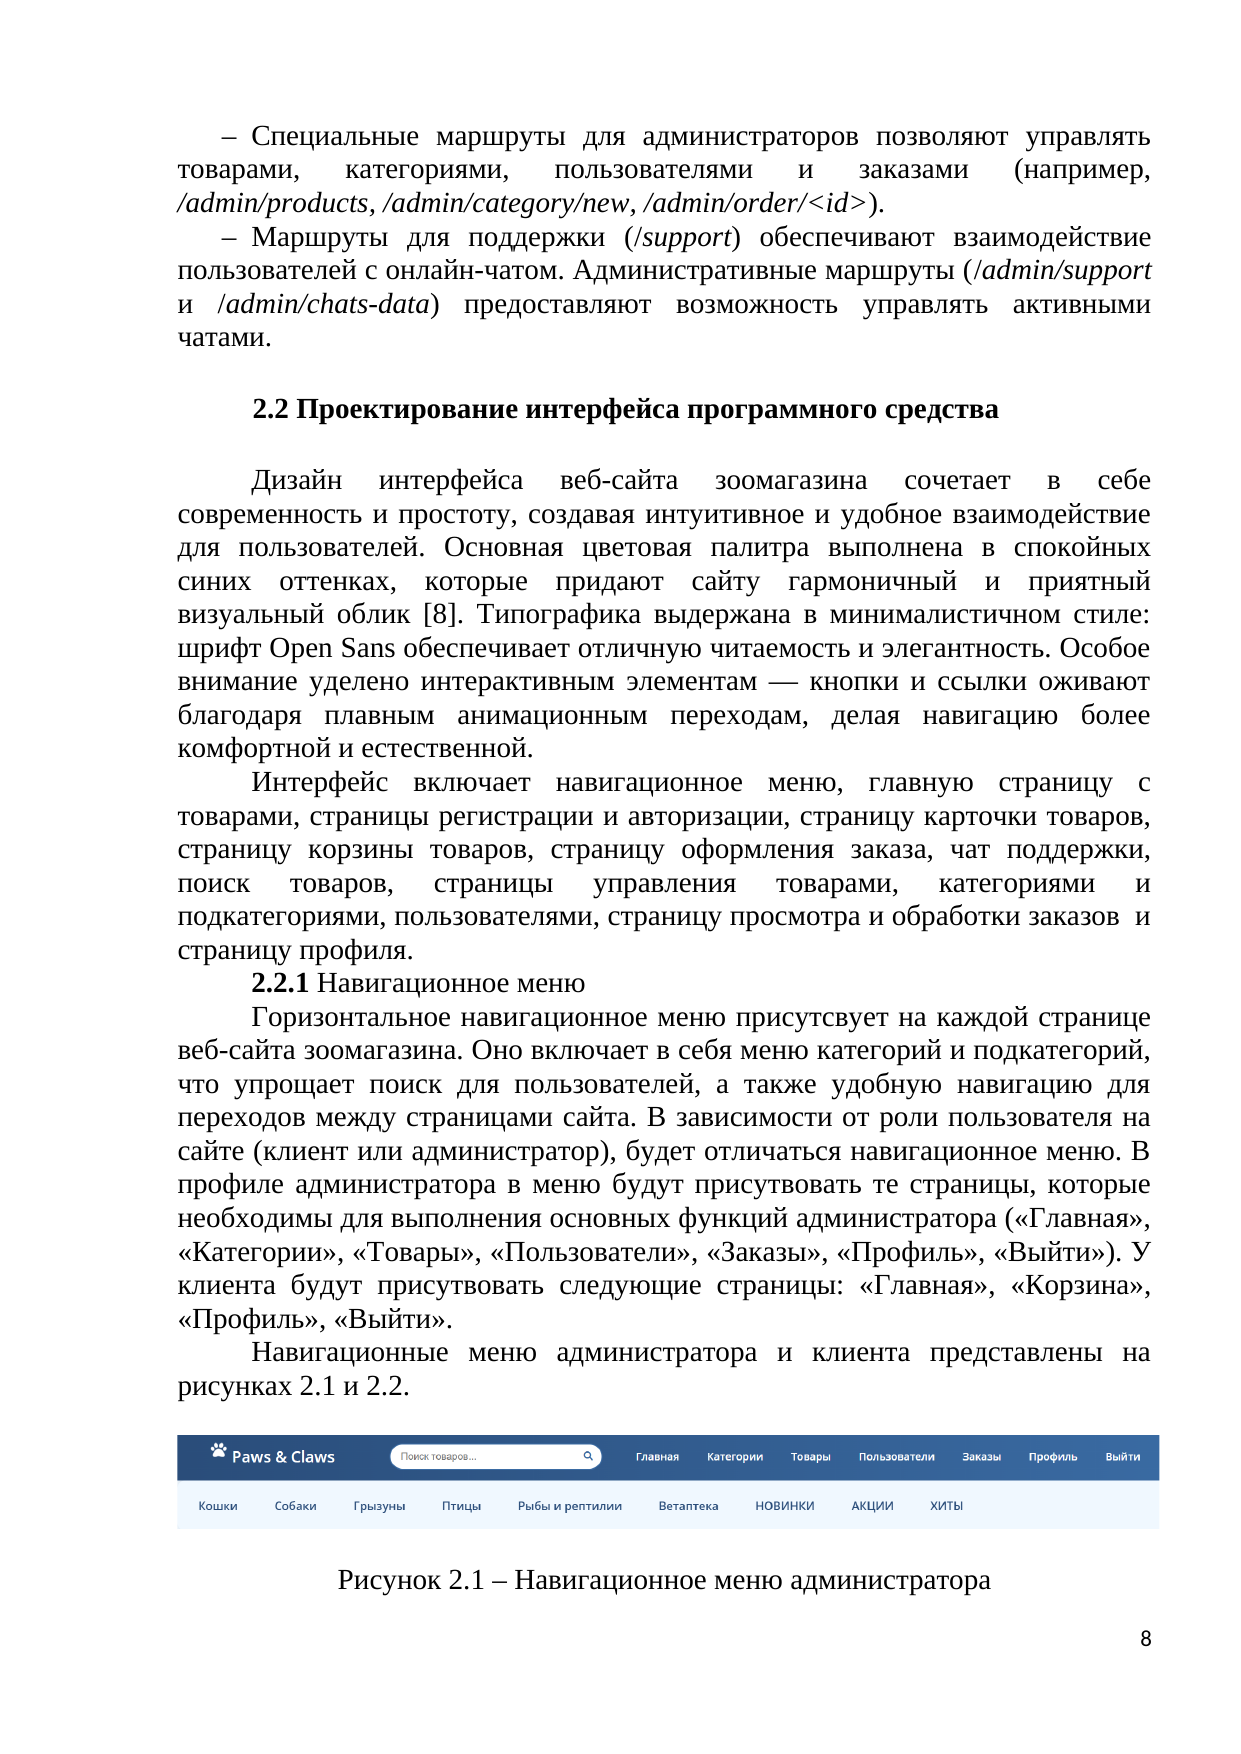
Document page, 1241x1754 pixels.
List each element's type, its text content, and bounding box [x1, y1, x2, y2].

subtitle 2.2 Проектирование интерфейса программного средства [252, 391, 1152, 425]
text Навигационные меню администратора и клиента представлены на рисунках 2.1 и 2.2. [177, 1334, 1152, 1401]
picture [177, 1435, 1160, 1529]
text Интерфейс включает навигационное меню, главную страницу с товарами, страницы регистрации и авторизации, страницу карточки товаров, страницу корзины товаров, страницу оформления заказа, чат поддержки, поиск товаров, страницы управления товарами, категориями и подкатегориями, пользователями, страницу просмотра и обработки заказов и страницу профиля. [177, 764, 1152, 965]
list Специальные маршруты для администраторов позволяют управлять товарами, категориями, пользователями и заказами (например, /admin/products, /admin/category/new, /admin/order/<id>). [177, 118, 1152, 219]
list Маршруты для поддержки (/support) обеспечивают взаимодействие пользователей с онлайн-чатом. Административные маршруты (/admin/support и /admin/chats-data) предоставляют возможность управлять активными чатами. [177, 219, 1152, 353]
text Дизайн интерфейса веб-сайта зоомагазина сочетает в себе современность и простоту, создавая интуитивное и удобное взаимодействие для пользователей. Основная цветовая палитра выполнена в спокойных синих оттенках, которые придают сайту гармоничный и приятный визуальный облик [8]. Типографика выдержана в минималистичном стиле: шрифт Open Sans обеспечивает отличную читаемость и элегантность. Особое внимание уделено интерактивным элементам — кнопки и ссылки оживают благодаря плавным анимационным переходам, делая навигацию более комфортной и естественной. [177, 462, 1152, 764]
text 2.2.1 Навигационное меню [177, 965, 1152, 999]
text Горизонтальное навигационное меню присутсвует на каждой странице веб-сайта зоомагазина. Оно включает в себя меню категорий и подкатегорий, что упрощает поиск для пользователей, а также удобную навигацию для переходов между страницами сайта. В зависимости от роли пользователя на сайте (клиент или администратор), будет отличаться навигационное меню. В профиле администратора в меню будут присутвовать те страницы, которые необходимы для выполнения основных функций администратора («Главная», «Категории», «Товары», «Пользователи», «Заказы», «Профиль», «Выйти»). У клиента будут присутвовать следующие страницы: «Главная», «Корзина», «Профиль», «Выйти». [177, 999, 1152, 1334]
text Рисунок 2.1 – Навигационное меню администратора [177, 1562, 1152, 1596]
